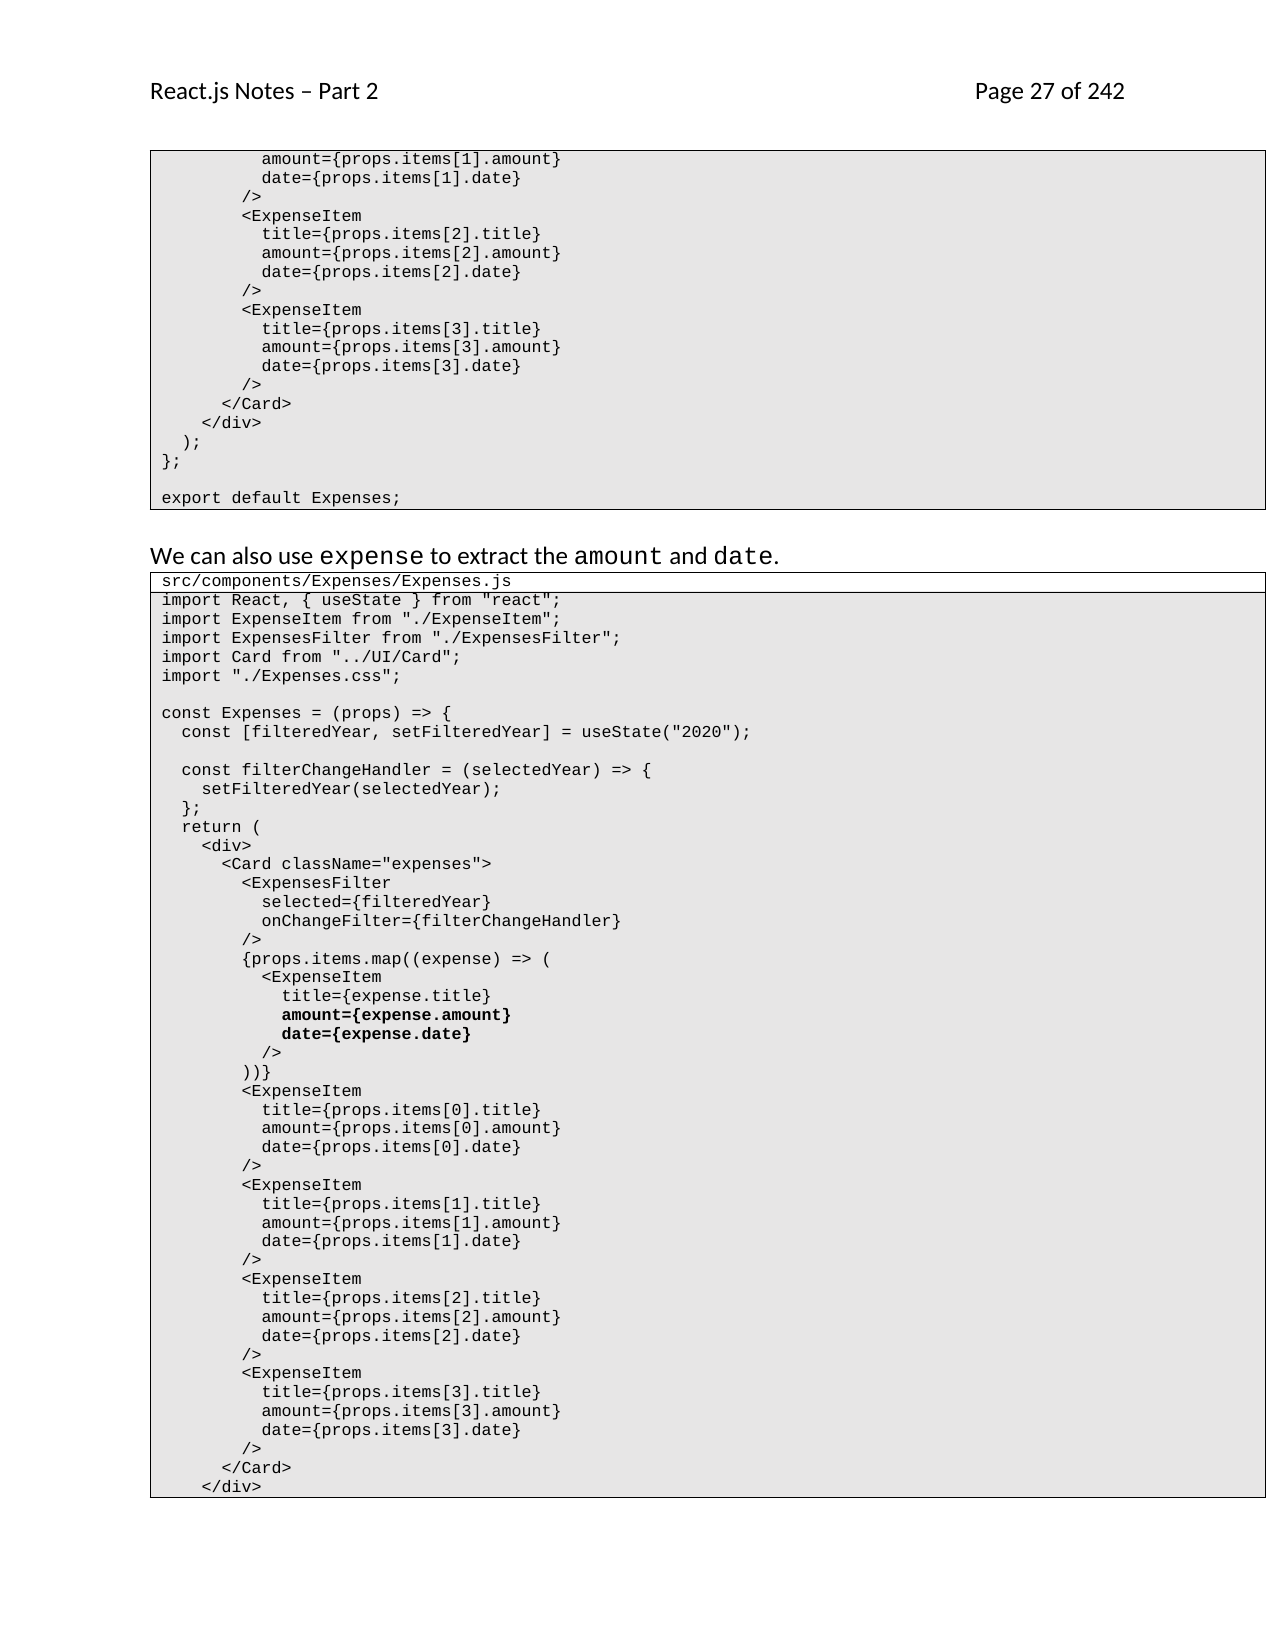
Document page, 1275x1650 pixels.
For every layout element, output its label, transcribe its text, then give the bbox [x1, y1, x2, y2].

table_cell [151, 593, 1265, 1497]
table_header src/components/Expenses/Expenses.js [151, 573, 1265, 591]
text We can also use expense to extract the amount and date. [150, 540, 1125, 572]
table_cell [151, 151, 1265, 509]
